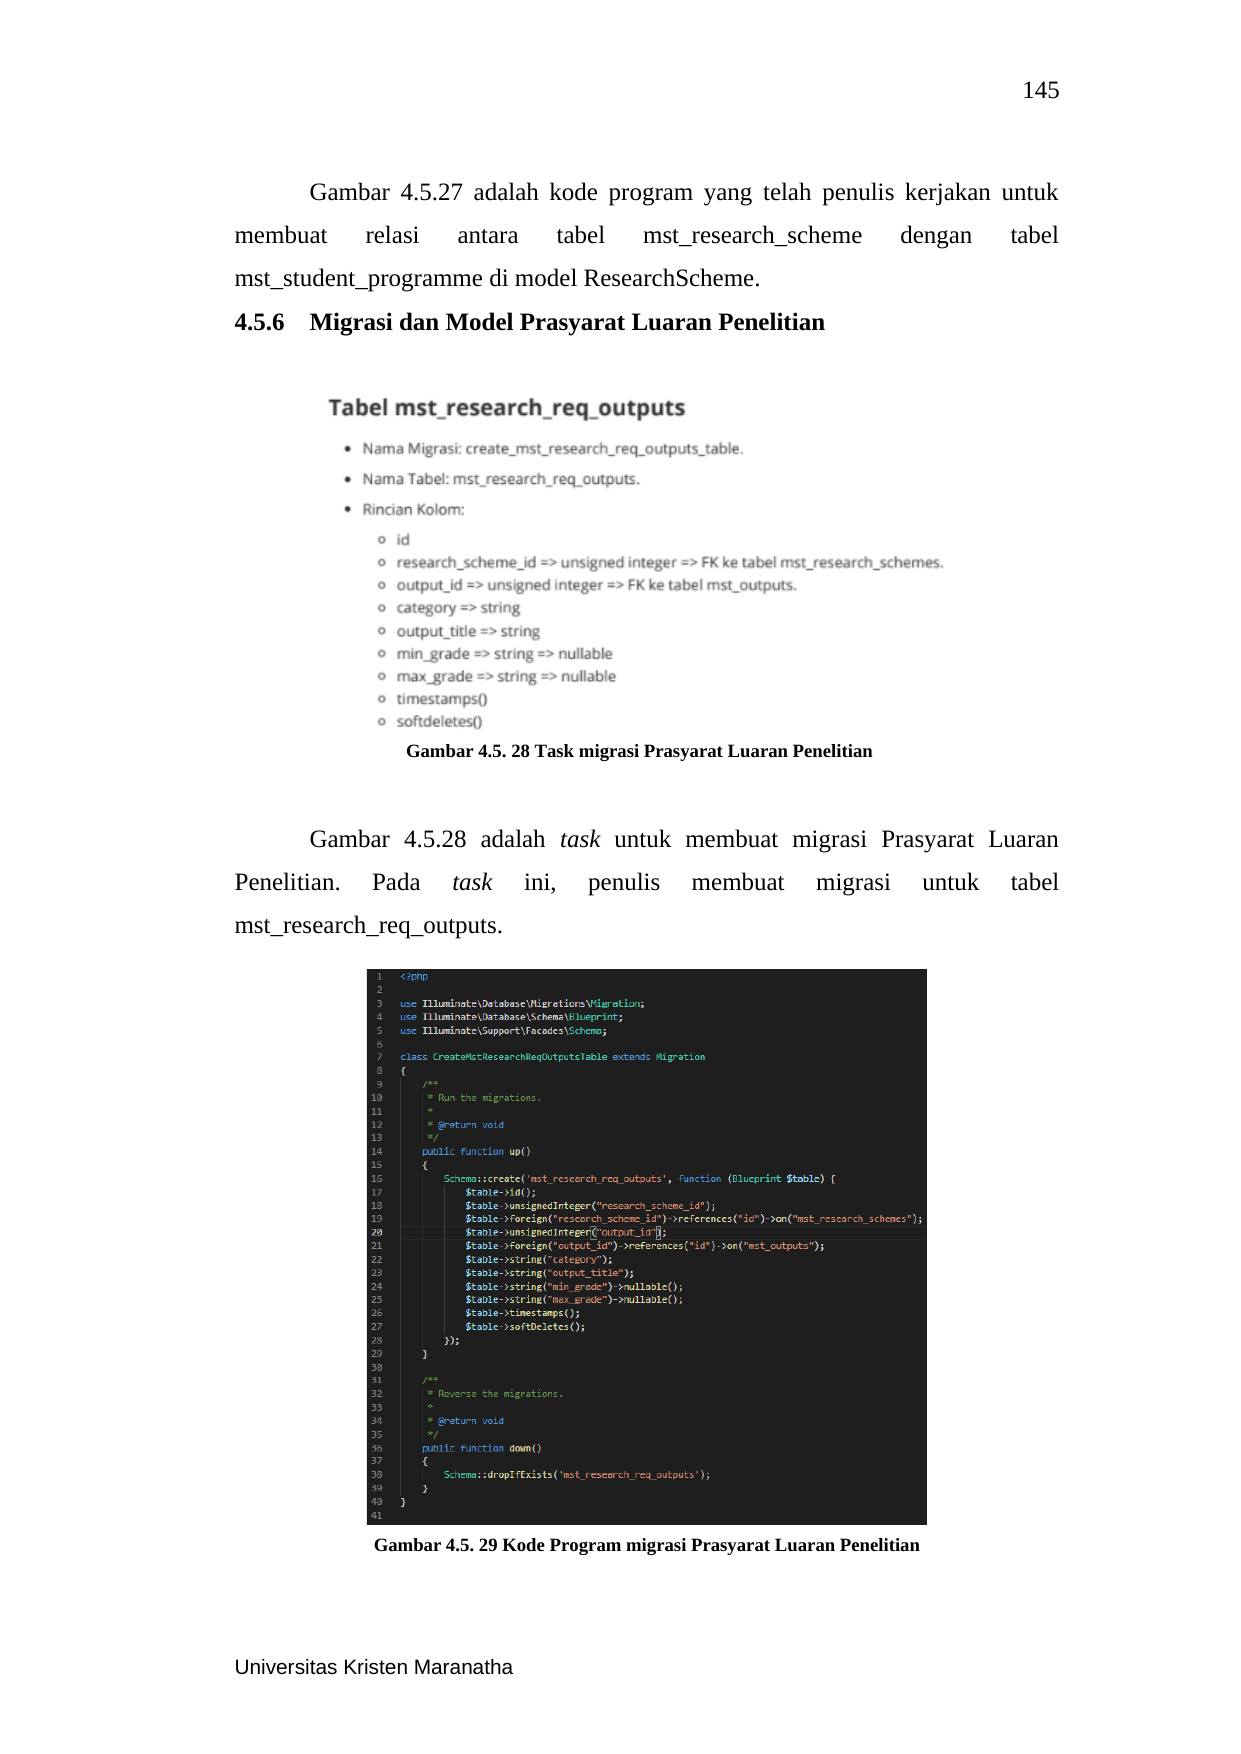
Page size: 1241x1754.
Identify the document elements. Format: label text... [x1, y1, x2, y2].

subtitle 4.5.6 Migrasi dan Model Prasyarat Luaran Penelitian [234, 307, 1059, 335]
text Gambar 4.5.27 adalah kode program yang telah penulis kerjakan untuk membuat relasi antara tabel mst_research_scheme dengan tabel mst_student_programme di model ResearchScheme. [234, 177, 1059, 292]
picture [316, 390, 963, 731]
picture [366, 969, 927, 1525]
text Gambar 4.5.28 adalah task untuk membuat migrasi Prasyarat Luaran Penelitian. Pada task ini, penulis membuat migrasi untuk tabel mst_research_req_outputs. [234, 824, 1059, 939]
